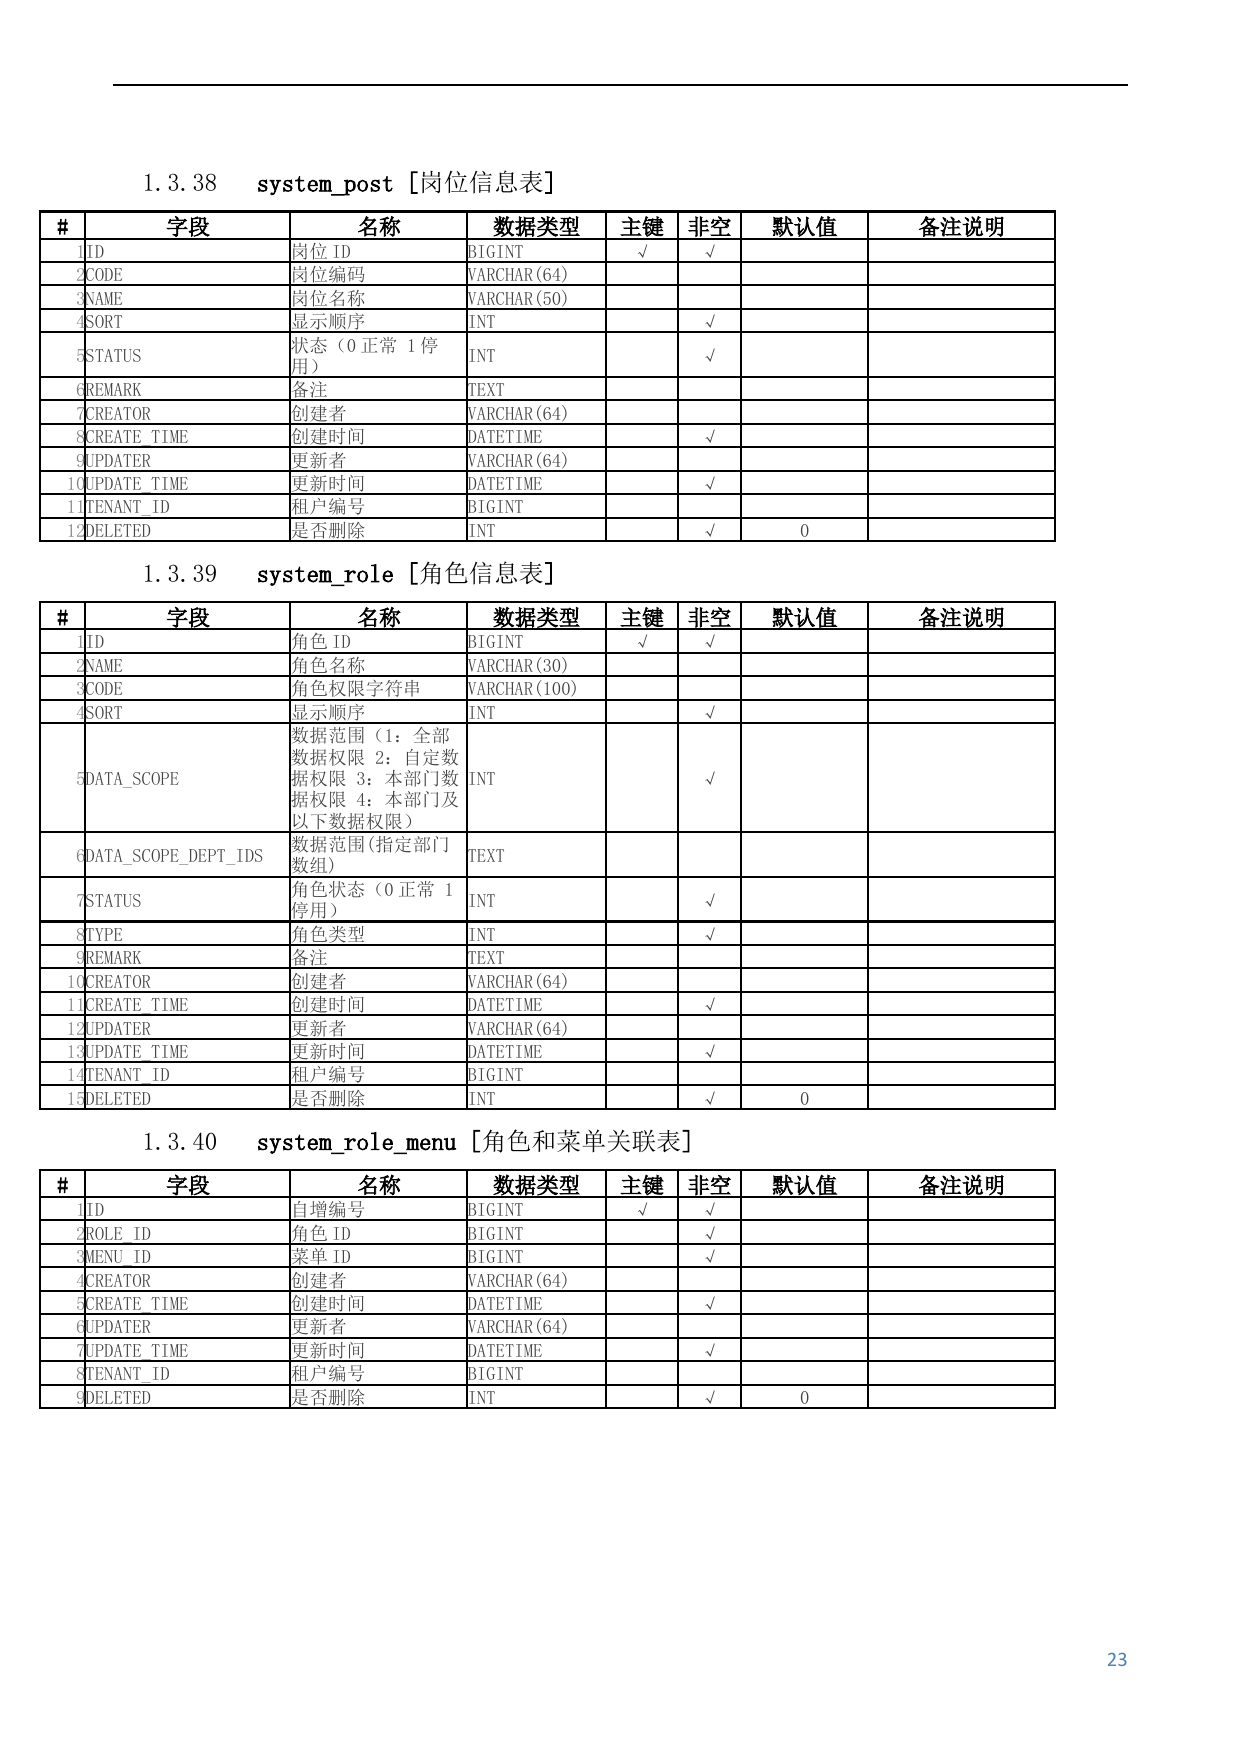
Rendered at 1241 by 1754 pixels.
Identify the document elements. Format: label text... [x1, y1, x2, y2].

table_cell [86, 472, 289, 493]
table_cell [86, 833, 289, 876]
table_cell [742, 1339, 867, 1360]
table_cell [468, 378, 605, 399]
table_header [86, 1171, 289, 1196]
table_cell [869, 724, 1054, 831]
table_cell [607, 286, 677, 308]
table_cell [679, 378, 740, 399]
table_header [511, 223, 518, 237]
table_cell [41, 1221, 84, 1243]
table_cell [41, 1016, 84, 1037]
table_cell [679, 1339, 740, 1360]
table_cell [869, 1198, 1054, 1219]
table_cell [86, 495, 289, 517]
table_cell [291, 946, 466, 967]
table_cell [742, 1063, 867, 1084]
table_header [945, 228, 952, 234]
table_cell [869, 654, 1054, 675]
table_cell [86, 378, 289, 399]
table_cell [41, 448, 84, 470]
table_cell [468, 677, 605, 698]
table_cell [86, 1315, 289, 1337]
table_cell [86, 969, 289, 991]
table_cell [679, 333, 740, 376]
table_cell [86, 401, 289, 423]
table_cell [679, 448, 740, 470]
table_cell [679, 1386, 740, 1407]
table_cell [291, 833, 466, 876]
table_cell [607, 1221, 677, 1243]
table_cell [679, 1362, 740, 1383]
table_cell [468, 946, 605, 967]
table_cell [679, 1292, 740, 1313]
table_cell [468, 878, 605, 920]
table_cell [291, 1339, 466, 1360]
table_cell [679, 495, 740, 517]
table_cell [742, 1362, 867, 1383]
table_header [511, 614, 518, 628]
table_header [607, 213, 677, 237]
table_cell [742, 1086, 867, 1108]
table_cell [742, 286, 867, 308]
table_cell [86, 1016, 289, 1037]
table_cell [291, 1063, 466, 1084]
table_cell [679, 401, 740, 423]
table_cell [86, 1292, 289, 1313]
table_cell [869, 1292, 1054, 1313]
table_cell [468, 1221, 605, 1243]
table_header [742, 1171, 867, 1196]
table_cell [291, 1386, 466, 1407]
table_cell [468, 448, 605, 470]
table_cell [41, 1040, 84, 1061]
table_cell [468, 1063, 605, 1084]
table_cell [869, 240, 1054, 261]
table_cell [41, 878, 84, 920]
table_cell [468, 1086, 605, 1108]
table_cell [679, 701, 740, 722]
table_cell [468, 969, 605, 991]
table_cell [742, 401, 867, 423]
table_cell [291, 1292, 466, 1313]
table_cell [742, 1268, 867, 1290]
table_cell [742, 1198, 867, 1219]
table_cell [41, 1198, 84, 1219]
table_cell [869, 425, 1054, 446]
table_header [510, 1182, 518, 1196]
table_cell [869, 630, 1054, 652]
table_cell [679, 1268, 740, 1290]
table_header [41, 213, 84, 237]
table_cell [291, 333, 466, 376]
subtitle system_role [角色信息表] [142, 554, 1128, 588]
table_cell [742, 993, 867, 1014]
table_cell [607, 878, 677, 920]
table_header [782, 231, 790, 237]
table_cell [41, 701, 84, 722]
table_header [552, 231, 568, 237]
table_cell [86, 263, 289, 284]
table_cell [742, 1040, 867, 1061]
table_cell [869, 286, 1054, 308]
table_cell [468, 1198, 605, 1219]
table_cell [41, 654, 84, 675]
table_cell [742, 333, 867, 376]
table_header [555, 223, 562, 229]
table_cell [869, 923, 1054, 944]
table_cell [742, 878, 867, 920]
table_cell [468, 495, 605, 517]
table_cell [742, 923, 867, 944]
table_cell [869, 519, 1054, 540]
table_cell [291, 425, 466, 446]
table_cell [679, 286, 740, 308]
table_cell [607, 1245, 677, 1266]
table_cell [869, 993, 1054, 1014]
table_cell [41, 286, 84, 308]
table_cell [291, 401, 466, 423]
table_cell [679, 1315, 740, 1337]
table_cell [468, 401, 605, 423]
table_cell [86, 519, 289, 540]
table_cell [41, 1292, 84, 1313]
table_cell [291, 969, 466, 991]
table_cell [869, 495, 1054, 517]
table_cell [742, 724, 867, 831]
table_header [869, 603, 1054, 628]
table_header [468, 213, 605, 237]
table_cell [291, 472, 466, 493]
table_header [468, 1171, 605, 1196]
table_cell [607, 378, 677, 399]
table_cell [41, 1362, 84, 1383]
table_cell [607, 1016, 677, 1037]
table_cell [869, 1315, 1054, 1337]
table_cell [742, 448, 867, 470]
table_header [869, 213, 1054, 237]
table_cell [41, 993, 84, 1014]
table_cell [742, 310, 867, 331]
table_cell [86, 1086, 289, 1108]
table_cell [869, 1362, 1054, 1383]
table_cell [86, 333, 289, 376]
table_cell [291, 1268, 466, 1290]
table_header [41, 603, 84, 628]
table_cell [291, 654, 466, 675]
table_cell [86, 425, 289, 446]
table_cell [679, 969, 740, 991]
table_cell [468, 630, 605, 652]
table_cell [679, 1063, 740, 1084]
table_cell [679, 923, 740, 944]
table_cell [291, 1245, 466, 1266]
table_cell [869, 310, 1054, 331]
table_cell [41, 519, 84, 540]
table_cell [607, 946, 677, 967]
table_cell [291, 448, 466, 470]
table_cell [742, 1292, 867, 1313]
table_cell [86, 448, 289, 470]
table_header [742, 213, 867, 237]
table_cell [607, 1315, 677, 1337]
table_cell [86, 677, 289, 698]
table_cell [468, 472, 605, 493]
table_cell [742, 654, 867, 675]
subtitle system_post [岗位信息表] [142, 164, 1128, 198]
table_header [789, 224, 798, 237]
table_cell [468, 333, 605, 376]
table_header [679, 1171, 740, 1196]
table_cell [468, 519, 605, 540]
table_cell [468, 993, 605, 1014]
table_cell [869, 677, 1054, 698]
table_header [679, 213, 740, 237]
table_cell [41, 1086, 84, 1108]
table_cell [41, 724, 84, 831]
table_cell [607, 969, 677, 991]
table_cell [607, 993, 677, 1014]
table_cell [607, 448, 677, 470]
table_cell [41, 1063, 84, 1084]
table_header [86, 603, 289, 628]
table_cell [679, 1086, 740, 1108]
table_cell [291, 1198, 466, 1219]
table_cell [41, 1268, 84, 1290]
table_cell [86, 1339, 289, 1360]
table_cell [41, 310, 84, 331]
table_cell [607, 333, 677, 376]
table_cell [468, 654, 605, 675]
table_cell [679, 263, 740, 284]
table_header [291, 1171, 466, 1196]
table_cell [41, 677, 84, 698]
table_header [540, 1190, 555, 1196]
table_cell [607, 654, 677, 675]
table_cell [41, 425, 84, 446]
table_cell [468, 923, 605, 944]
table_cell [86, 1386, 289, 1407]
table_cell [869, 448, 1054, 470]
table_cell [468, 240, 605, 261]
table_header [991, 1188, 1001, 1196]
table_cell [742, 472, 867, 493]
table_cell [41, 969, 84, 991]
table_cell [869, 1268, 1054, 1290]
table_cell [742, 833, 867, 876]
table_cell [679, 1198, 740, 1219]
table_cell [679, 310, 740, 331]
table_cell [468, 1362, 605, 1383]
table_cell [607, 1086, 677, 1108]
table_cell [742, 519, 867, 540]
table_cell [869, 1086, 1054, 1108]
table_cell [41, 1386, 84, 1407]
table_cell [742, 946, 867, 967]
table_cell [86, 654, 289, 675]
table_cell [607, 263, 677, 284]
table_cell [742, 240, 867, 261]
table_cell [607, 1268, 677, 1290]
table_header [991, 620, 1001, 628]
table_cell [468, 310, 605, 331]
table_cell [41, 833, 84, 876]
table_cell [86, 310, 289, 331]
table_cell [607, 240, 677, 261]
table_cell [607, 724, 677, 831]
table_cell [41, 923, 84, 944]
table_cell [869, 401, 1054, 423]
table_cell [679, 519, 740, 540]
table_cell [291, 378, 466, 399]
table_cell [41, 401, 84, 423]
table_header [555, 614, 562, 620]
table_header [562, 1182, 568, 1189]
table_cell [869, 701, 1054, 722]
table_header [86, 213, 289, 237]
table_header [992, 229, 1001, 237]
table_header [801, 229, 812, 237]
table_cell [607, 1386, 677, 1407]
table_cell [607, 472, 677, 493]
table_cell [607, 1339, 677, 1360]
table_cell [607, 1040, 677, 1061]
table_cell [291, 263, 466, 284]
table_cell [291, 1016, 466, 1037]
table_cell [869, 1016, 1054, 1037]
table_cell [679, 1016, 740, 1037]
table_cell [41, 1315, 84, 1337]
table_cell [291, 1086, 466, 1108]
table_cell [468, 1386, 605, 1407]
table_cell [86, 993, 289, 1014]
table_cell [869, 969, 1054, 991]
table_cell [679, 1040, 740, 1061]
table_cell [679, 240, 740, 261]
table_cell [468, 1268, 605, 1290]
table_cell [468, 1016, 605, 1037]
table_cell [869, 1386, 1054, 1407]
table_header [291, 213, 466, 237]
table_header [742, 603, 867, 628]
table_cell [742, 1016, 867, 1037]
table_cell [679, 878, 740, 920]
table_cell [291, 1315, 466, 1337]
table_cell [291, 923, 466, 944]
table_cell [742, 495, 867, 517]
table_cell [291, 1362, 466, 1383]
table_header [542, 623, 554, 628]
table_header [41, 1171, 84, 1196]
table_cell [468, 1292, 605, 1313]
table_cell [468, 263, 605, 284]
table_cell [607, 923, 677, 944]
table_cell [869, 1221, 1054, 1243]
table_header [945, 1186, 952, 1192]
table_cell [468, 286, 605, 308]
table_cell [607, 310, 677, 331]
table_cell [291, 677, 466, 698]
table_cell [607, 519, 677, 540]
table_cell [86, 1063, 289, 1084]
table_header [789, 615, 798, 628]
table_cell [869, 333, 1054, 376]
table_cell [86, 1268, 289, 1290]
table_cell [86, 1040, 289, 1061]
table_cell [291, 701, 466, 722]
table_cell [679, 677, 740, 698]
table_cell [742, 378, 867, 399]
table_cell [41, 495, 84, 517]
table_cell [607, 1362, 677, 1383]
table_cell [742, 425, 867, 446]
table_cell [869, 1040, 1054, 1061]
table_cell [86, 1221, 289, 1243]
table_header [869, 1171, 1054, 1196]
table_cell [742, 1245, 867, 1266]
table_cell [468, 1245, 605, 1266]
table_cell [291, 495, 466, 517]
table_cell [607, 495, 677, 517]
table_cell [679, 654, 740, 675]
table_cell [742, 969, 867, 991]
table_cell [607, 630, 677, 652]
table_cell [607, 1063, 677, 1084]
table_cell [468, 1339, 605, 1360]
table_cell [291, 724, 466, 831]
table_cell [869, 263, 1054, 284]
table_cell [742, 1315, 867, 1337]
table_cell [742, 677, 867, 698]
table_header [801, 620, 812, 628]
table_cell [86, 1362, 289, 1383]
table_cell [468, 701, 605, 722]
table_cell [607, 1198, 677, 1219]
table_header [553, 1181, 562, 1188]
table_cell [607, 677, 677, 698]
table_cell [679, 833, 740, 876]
subtitle system_role_menu [角色和菜单关联表] [142, 1122, 1128, 1156]
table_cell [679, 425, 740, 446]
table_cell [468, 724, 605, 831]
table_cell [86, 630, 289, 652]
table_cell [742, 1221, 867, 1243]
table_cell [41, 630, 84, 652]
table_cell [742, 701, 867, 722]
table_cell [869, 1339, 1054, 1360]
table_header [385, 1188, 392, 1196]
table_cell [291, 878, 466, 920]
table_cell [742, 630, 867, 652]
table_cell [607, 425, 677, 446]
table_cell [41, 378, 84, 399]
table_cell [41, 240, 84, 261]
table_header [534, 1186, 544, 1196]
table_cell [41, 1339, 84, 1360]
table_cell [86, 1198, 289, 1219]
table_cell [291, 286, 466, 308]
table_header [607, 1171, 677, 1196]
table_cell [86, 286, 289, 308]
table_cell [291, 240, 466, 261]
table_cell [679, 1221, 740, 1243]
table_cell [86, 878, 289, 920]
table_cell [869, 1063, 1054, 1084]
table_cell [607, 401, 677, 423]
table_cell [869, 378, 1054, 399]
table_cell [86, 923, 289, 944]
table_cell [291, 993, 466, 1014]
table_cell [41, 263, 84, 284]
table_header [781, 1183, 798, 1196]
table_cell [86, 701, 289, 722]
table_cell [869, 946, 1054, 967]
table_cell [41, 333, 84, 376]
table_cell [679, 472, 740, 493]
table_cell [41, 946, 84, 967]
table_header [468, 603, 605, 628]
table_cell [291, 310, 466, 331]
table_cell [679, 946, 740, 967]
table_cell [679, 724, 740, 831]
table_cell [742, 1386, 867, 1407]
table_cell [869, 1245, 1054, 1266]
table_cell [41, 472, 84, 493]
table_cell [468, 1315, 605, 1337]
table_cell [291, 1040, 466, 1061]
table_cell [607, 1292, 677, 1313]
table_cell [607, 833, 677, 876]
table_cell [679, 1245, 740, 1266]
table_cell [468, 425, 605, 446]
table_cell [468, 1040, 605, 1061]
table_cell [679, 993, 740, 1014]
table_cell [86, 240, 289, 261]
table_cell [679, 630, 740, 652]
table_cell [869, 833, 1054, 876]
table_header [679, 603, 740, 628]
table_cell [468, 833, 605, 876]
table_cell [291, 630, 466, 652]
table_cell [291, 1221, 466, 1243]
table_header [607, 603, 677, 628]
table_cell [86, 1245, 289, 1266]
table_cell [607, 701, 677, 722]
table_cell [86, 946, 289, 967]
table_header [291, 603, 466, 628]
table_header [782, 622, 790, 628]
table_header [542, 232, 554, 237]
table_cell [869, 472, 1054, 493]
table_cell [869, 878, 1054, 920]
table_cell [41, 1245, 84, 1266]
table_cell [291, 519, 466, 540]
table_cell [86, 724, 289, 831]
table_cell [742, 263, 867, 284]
